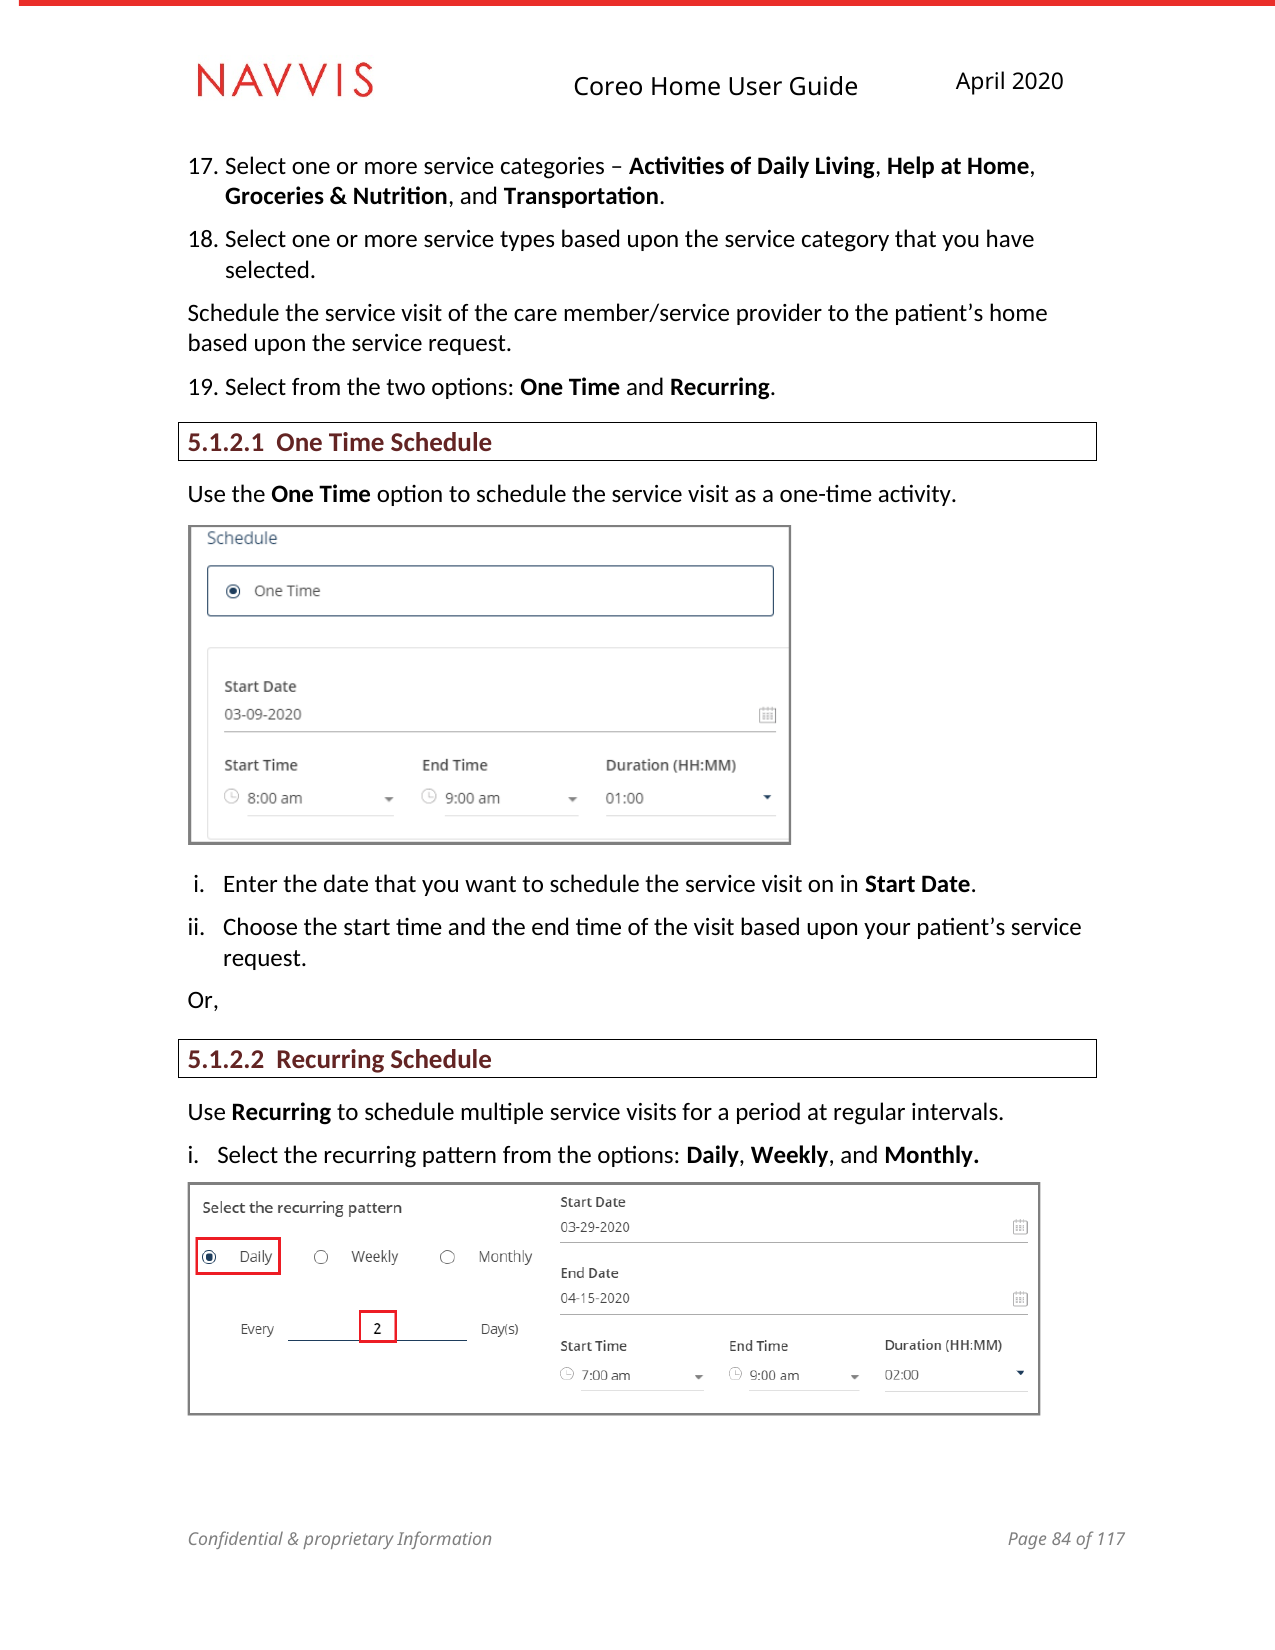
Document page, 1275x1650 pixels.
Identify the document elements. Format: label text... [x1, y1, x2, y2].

list Select one or more service types based upon the service category that you have selected. [187, 223, 1087, 284]
text Schedule the service visit of the care member/service provider to the patient’s home based upon the service request. [187, 297, 1087, 358]
text Or, [187, 985, 1087, 1015]
list Select the recurring pattern from the options: Daily, Weekly, and Monthly. [199, 1139, 1087, 1169]
picture [187, 1181, 1041, 1416]
picture [187, 525, 792, 845]
list Select one or more service categories – Activities of Daily Living, Help at Home, Groceries & Nutrition, and Transportation. [187, 150, 1087, 211]
picture [187, 55, 383, 104]
list Choose the start time and the end time of the visit based upon your patient’s service request. [205, 911, 1087, 972]
list Enter the date that you want to schedule the service visit on in Start Date. [205, 868, 1087, 899]
list Use Recurring to schedule multiple service visits for a period at regular intervals. [187, 1096, 1087, 1126]
subtitle One Time Schedule [179, 423, 1096, 460]
list Use the One Time option to schedule the service visit as a one-time activity. [187, 479, 1087, 509]
subtitle Recurring Schedule [179, 1040, 1096, 1077]
list Select from the two options: One Time and Recurring. [187, 371, 1087, 401]
